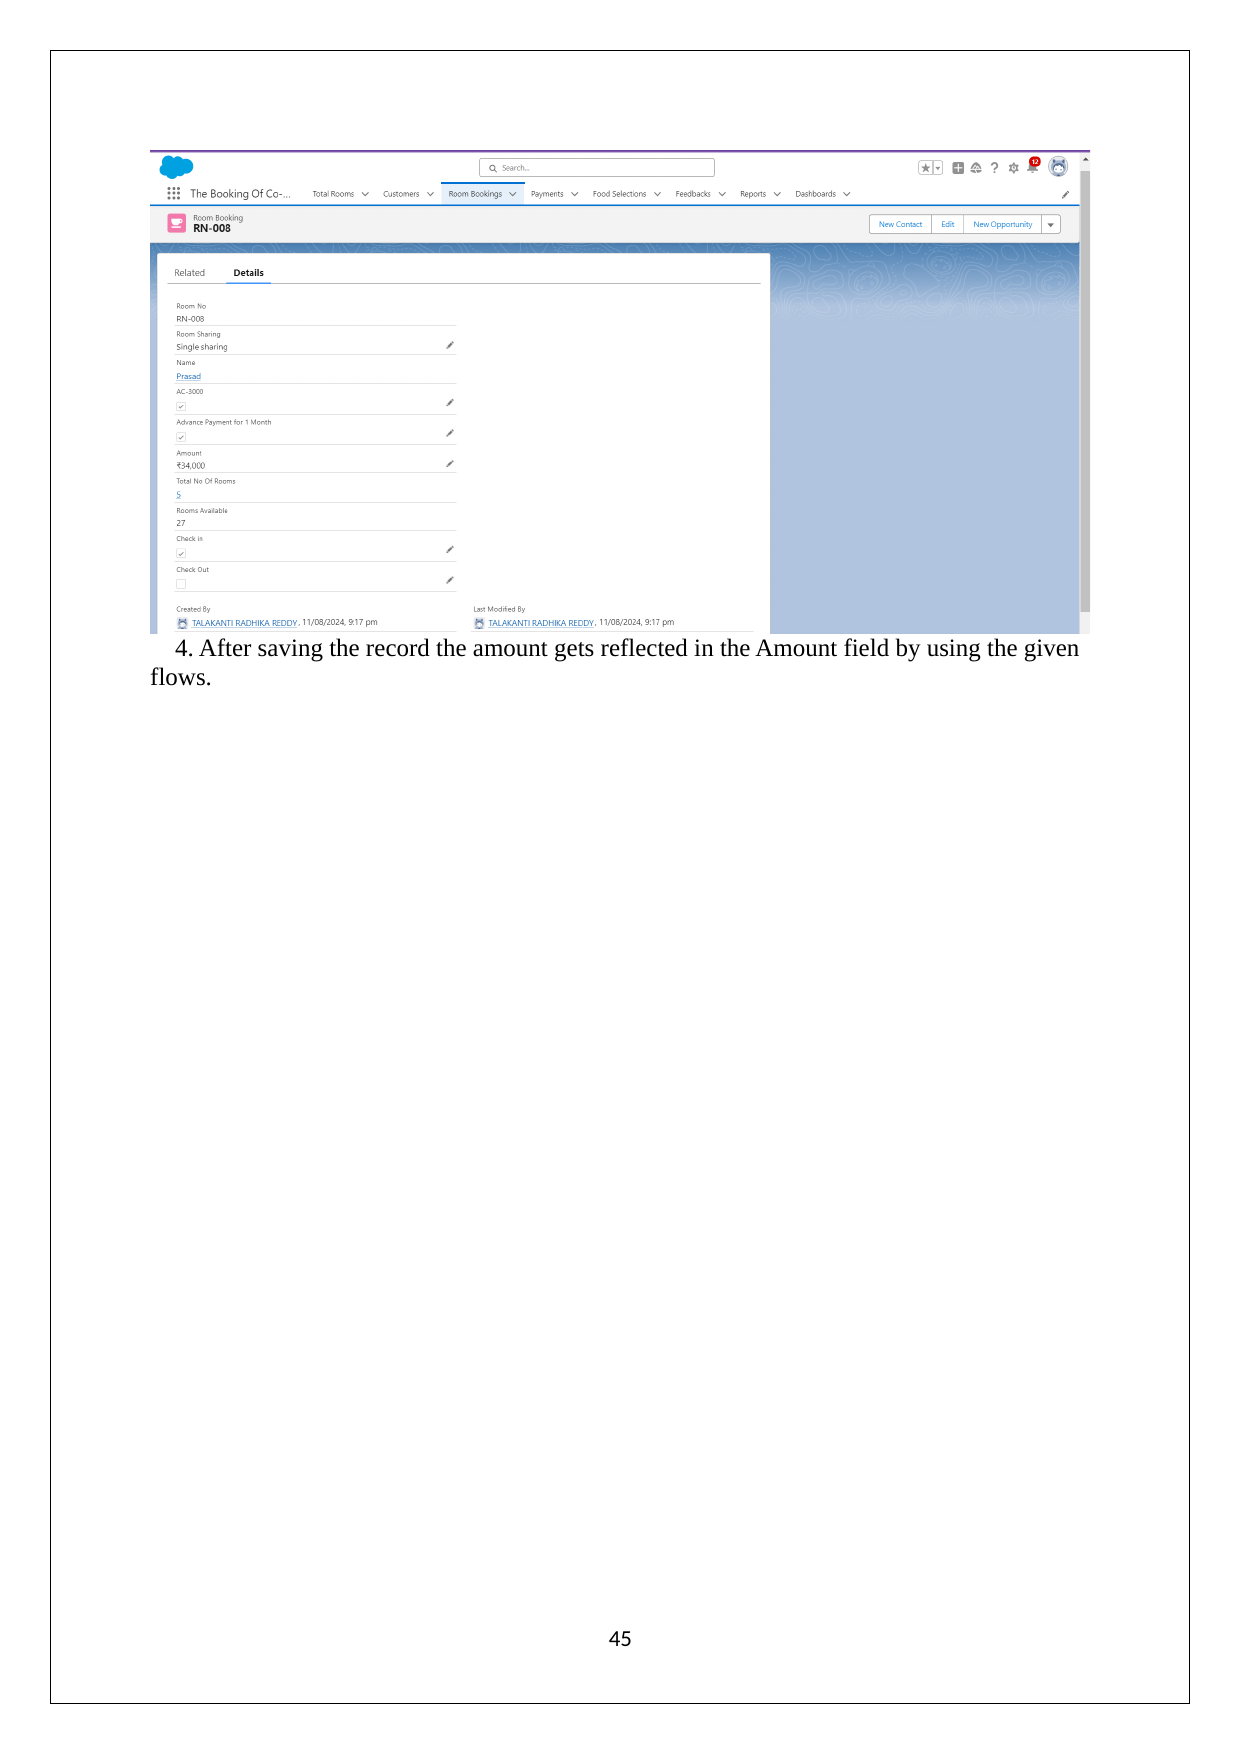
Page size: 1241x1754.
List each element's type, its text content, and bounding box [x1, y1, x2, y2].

picture [150, 150, 1091, 634]
text 4. After saving the record the amount gets reflected in the Amount field by using the given flows. [150, 634, 1090, 691]
